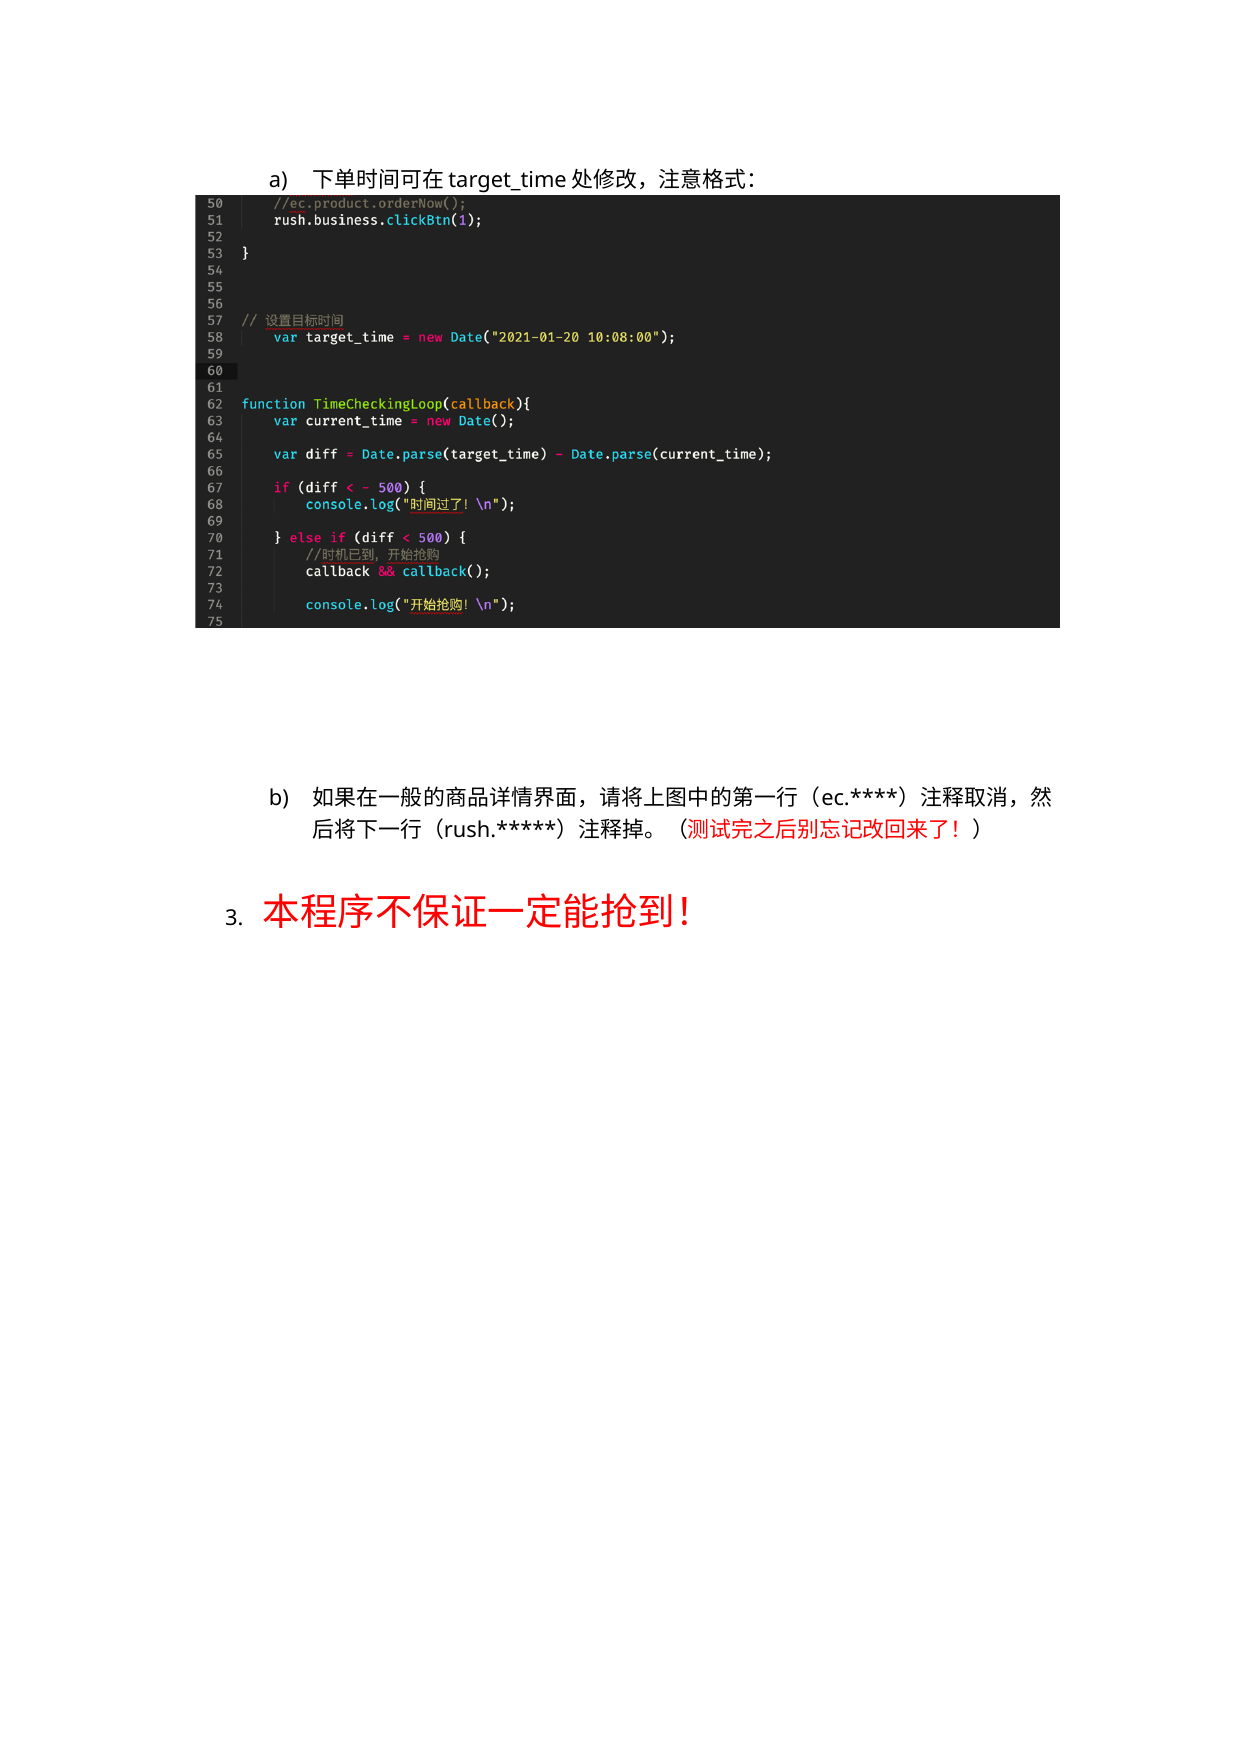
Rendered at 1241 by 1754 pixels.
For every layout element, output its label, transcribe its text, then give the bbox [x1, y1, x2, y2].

picture [195, 195, 1060, 628]
list 下单时间可在target_time处修改，注意格式： [269, 162, 1053, 194]
list 如果在一般的商品详情界面，请将上图中的第一行（ec.****）注释取消，然后将下一行（rush.*****）注释掉。（测试完之后别忘记改回来了！） [269, 779, 1053, 844]
list 本程序不保证一定能抢到！ [225, 877, 1053, 942]
